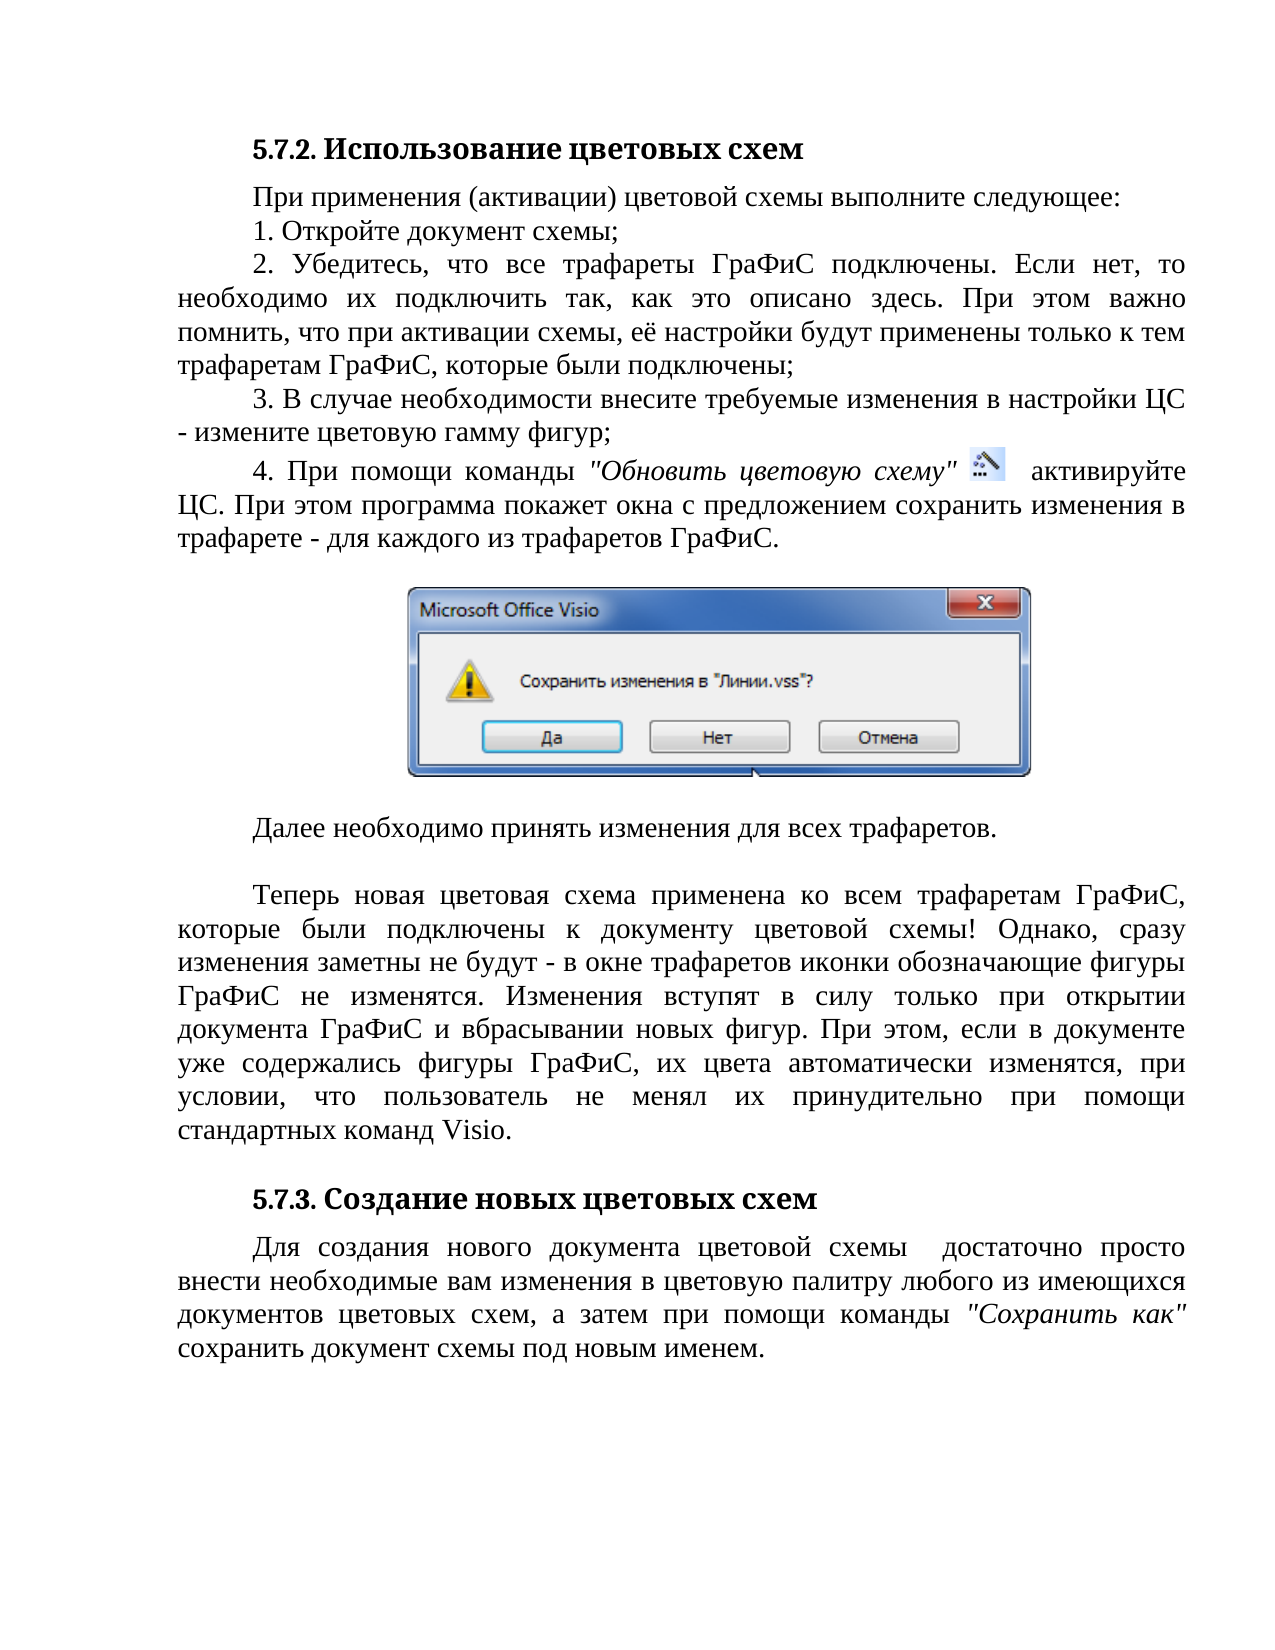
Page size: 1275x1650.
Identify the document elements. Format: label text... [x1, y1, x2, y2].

picture [969, 447, 1006, 481]
text Далее необходимо принять изменения для всех трафаретов. [177, 810, 1186, 844]
text 4. При помощи команды "Обновить цветовую схему" активируйте ЦС. При этом программа покажет окна с предложением сохранить изменения в трафарете - для каждого из трафаретов ГраФиС. [177, 448, 1186, 554]
text 3. В случае необходимости внесите требуемые изменения в настройки ЦС - измените цветовую гамму фигур; [177, 381, 1186, 448]
text Для создания нового документа цветовой схемы достаточно просто внести необходимые вам изменения в цветовую палитру любого из имеющихся документов цветовых схем, а затем при помощи команды "Сохранить как" сохранить документ схемы под новым именем. [177, 1229, 1186, 1363]
subtitle 5.7.2. Использование цветовых схем [177, 133, 1186, 167]
subtitle 5.7.3. Создание новых цветовых схем [177, 1183, 1186, 1217]
text 2. Убедитесь, что все трафареты ГраФиС подключены. Если нет, то необходимо их подключить так, как это описано здесь. При этом важно помнить, что при активации схемы, её настройки будут применены только к тем трафаретам ГраФиС, которые были подключены; [177, 247, 1186, 381]
picture [407, 587, 1032, 777]
text 1. Откройте документ схемы; [177, 213, 1186, 247]
text При применения (активации) цветовой схемы выполните следующее: [177, 179, 1186, 213]
text Теперь новая цветовая схема применена ко всем трафаретам ГраФиС, которые были подключены к документу цветовой схемы! Однако, сразу изменения заметны не будут - в окне трафаретов иконки обозначающие фигуры ГраФиС не изменятся. Изменения вступят в силу только при открытии документа ГраФиС и вбрасывании новых фигур. При этом, если в документе уже содержались фигуры ГраФиС, их цвета автоматически изменятся, при условии, что пользователь не менял их принудительно при помощи стандартных команд Visio. [177, 877, 1186, 1146]
